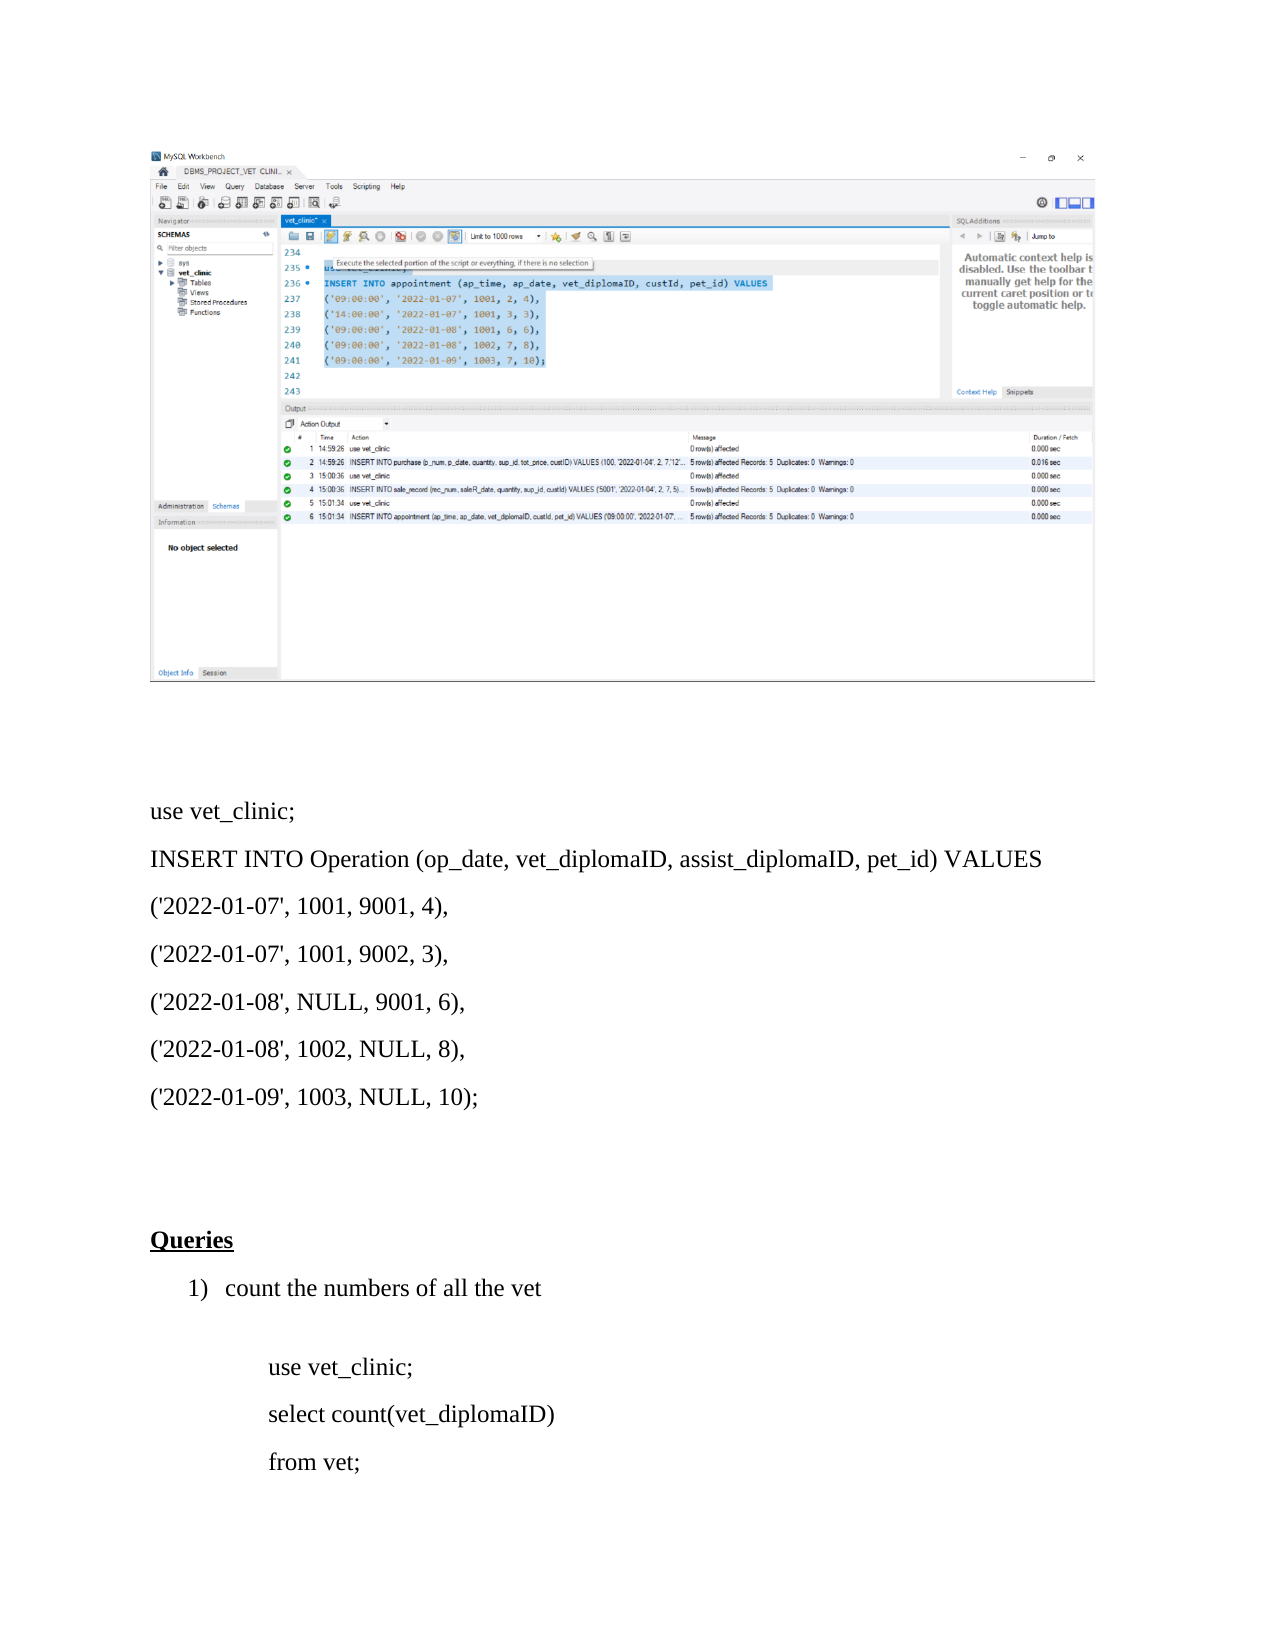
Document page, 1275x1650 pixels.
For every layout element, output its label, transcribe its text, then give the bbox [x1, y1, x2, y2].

list count the numbers of all the vet [187, 1273, 1098, 1302]
text ('2022-01-07', 1001, 9002, 3), [150, 939, 1098, 968]
text INSERT INTO Operation (op_date, vet_diplomaID, assist_diplomaID, pet_id) VALUES [150, 844, 1098, 872]
text from vet; [150, 1447, 1098, 1476]
text use vet_clinic; [150, 796, 1098, 825]
text select count(vet_diplomaID) [150, 1399, 1098, 1428]
text ('2022-01-07', 1001, 9001, 4), [150, 891, 1098, 920]
text Queries [150, 1225, 1098, 1254]
text ('2022-01-09', 1003, NULL, 10); [150, 1082, 1098, 1111]
text ('2022-01-08', NULL, 9001, 6), [150, 987, 1098, 1016]
text use vet_clinic; [150, 1352, 1098, 1381]
text ('2022-01-08', 1002, NULL, 8), [150, 1034, 1098, 1063]
picture [150, 150, 1096, 682]
